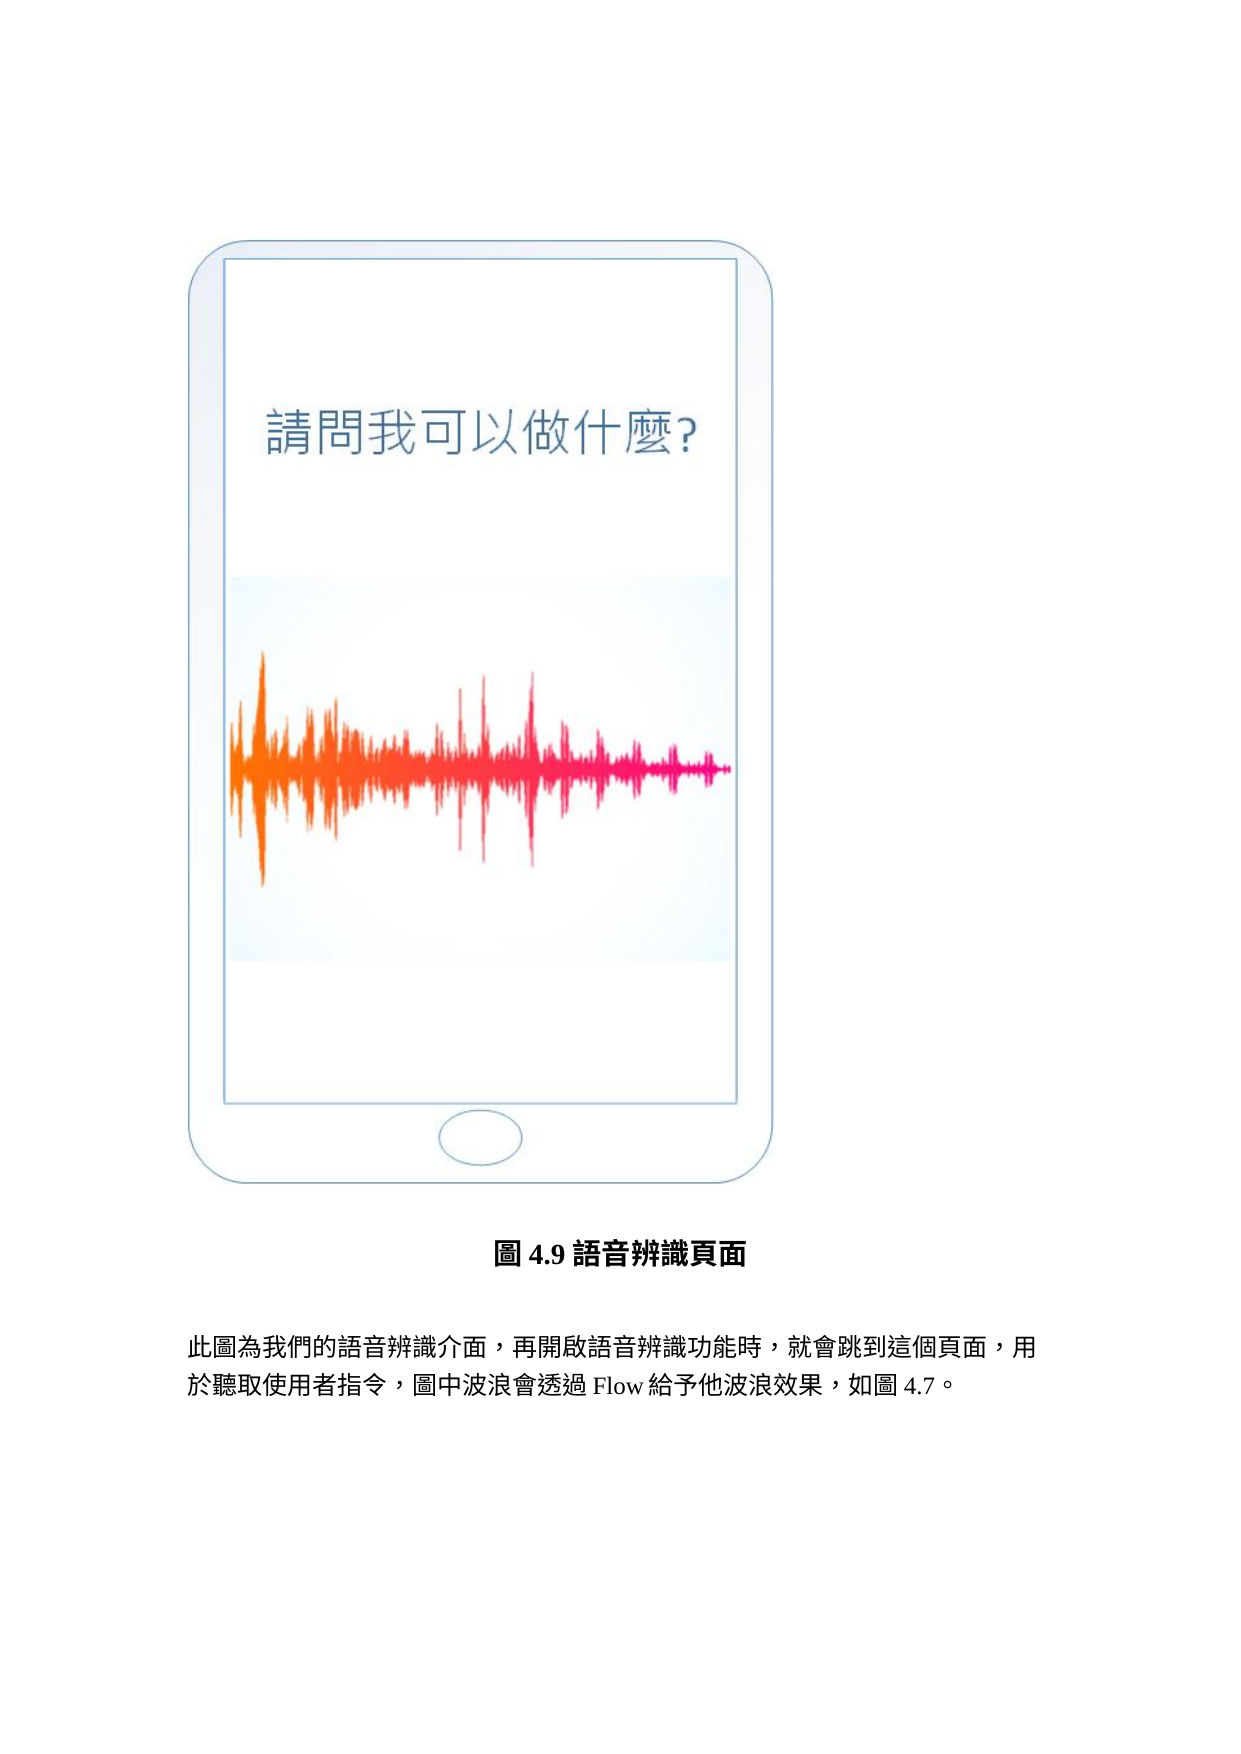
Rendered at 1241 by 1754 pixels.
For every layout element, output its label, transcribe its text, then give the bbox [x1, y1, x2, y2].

picture [187, 239, 774, 1185]
text 此圖為我們的語音辨識介面，再開啟語音辨識功能時，就會跳到這個頁面，用於聽取使用者指令，圖中波浪會透過Flow給予他波浪效果，如圖4.7。 [187, 1327, 1053, 1402]
